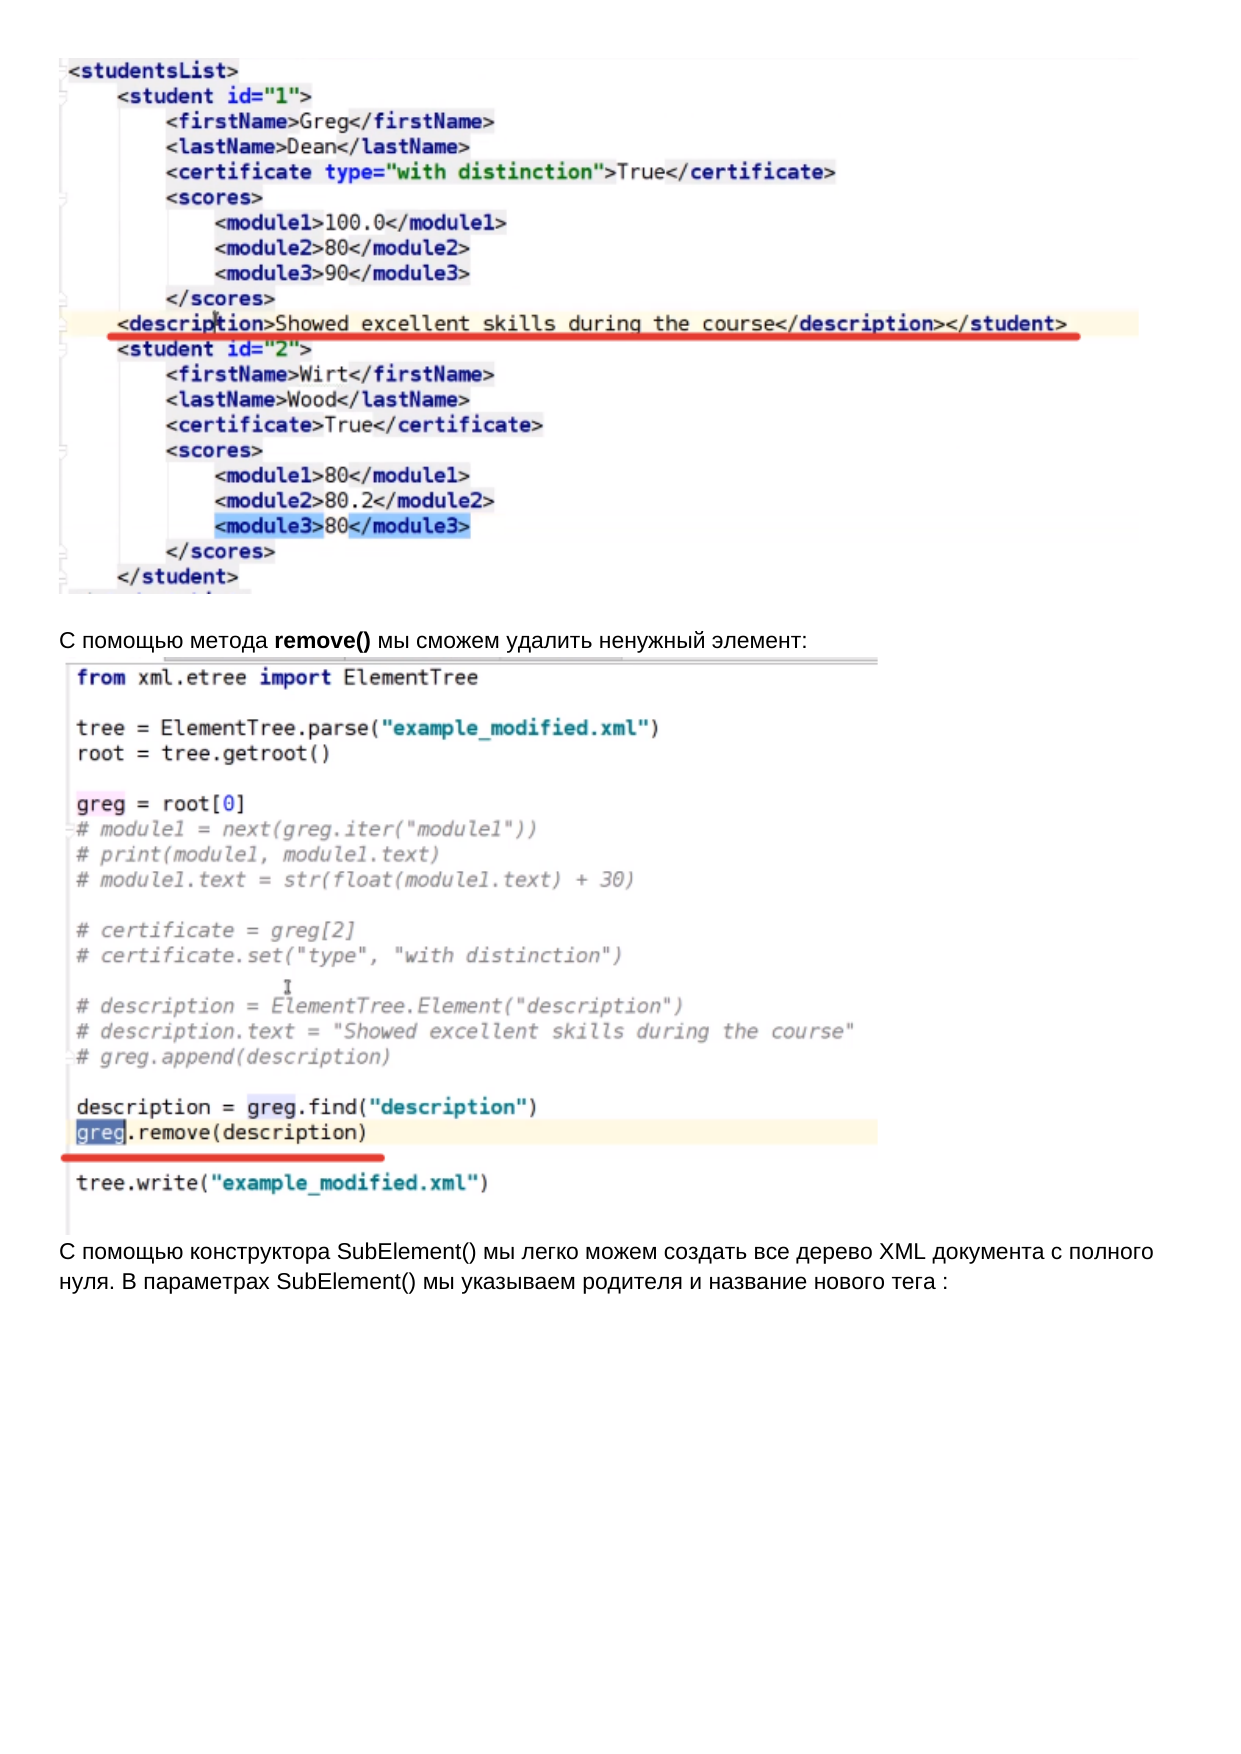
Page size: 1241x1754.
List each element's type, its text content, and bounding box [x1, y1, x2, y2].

picture [58, 657, 878, 1235]
text С помощью конструктора SubElement() мы легко можем создать все дерево XML документа с полного нуля. В параметрах SubElement() мы указываем родителя и название нового тега : [59, 1238, 1181, 1294]
picture [58, 58, 1139, 594]
text С помощью метода remove() мы сможем удалить ненужный элемент: [59, 627, 1181, 654]
